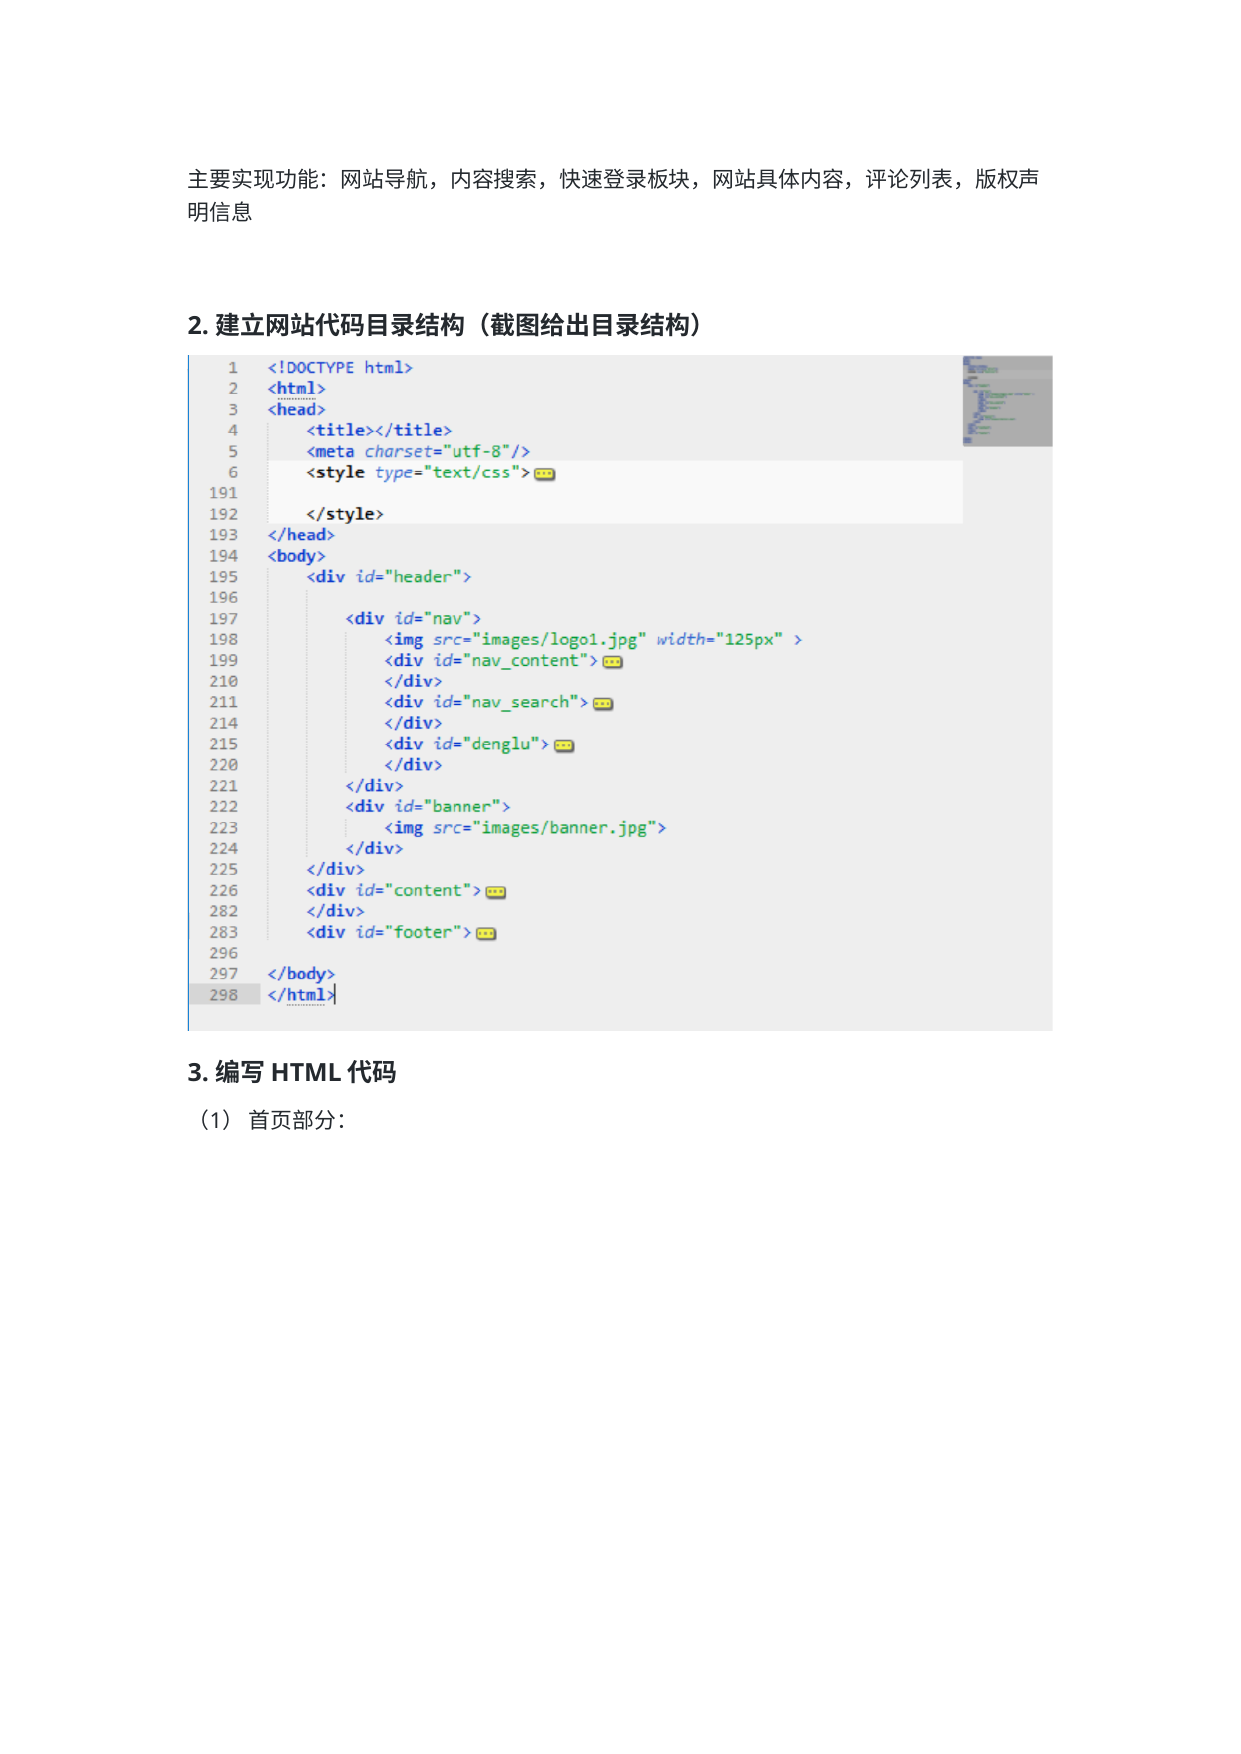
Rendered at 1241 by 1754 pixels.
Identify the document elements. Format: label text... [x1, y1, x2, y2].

text （1） 首页部分： [187, 1103, 1053, 1136]
text 2. 建立网站代码目录结构（截图给出目录结构） [187, 291, 1053, 355]
text 3. 编写HTML代码 [187, 1038, 1053, 1103]
text 主要实现功能：网站导航，内容搜索，快速登录板块，网站具体内容，评论列表，版权声明信息 [187, 162, 1053, 227]
picture [187, 355, 1053, 1031]
